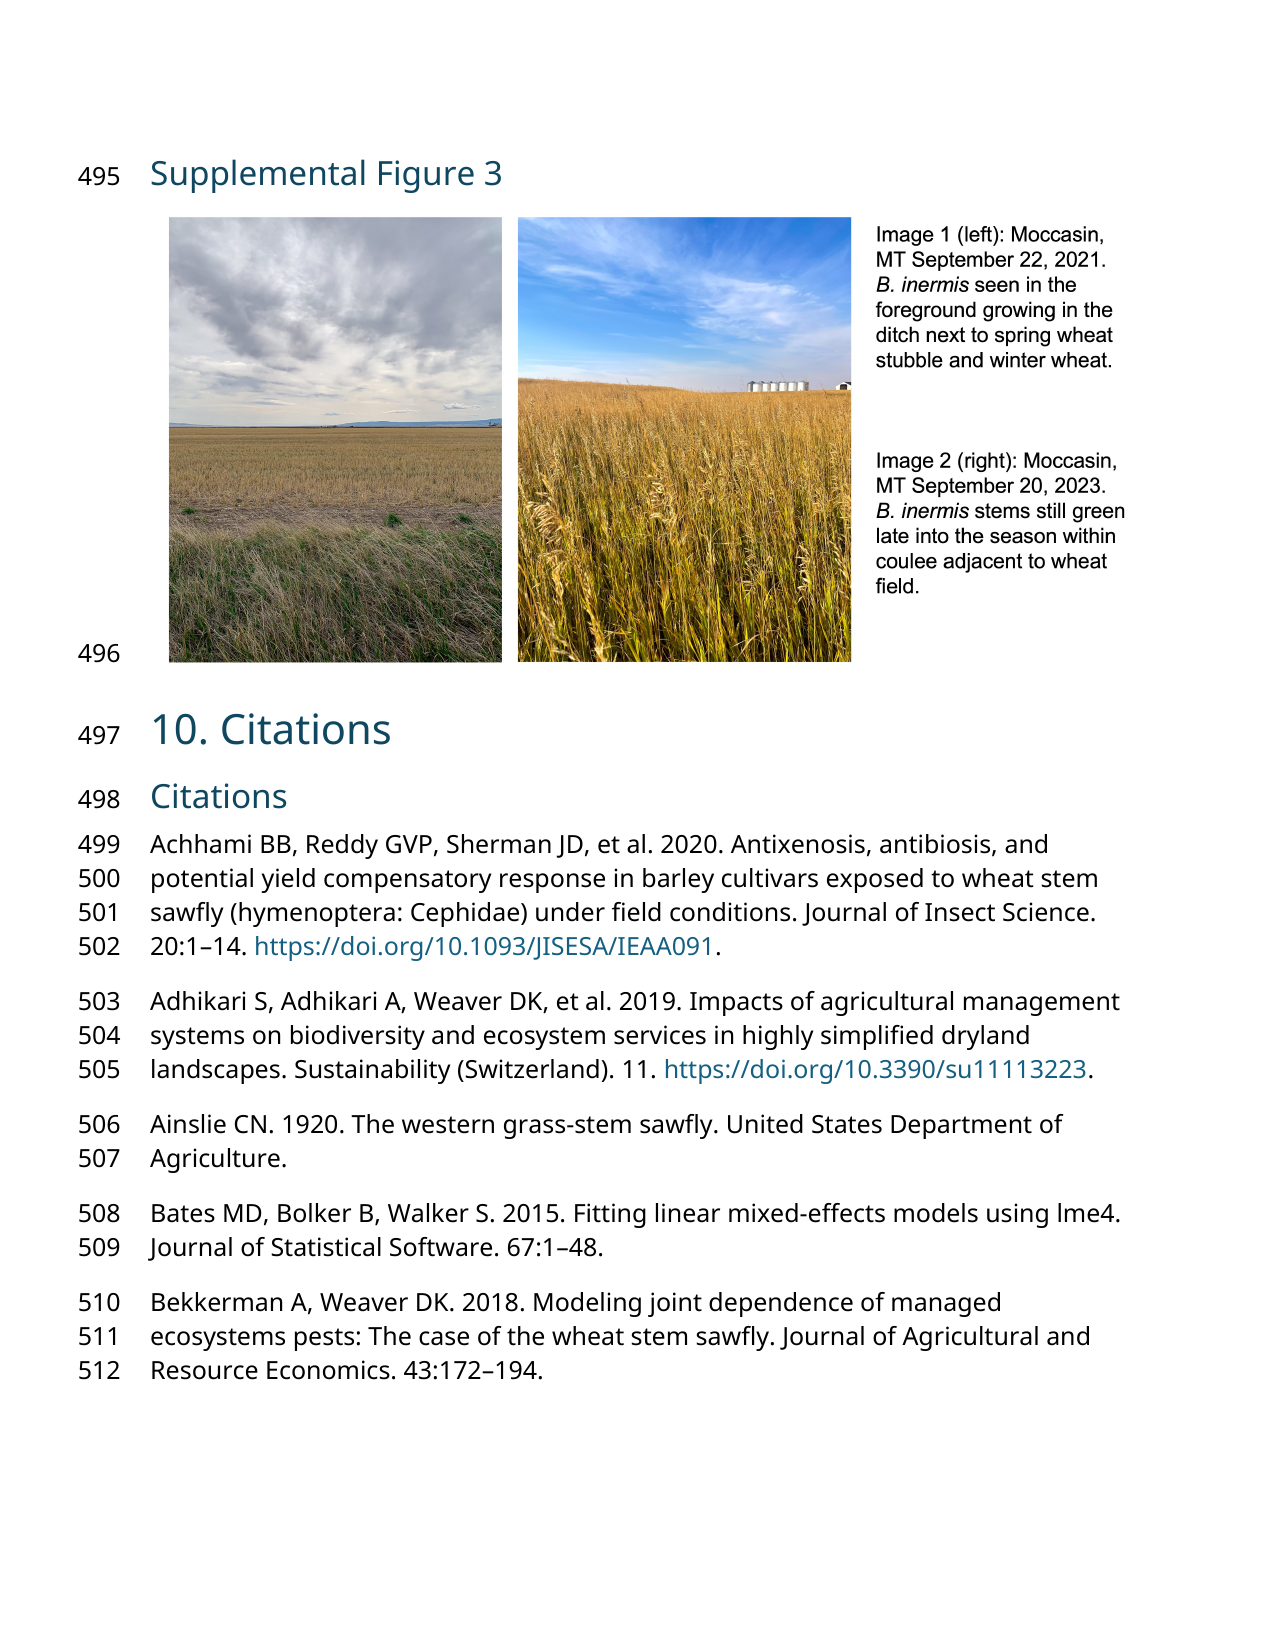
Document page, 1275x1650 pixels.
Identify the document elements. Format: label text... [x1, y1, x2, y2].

text Ainslie CN. 1920. The western grass-stem sawfly. United States Department of Agriculture. [150, 1107, 1125, 1175]
text Adhikari S, Adhikari A, Weaver DK, et al. 2019. Impacts of agricultural management systems on biodiversity and ecosystem services in highly simplified dryland landscapes. Sustainability (Switzerland). 11. https://doi.org/10.3390/su11113223. [150, 984, 1125, 1086]
subtitle Citations [150, 773, 1125, 818]
text Achhami BB, Reddy GVP, Sherman JD, et al. 2020. Antixenosis, antibiosis, and potential yield compensatory response in barley cultivars exposed to wheat stem sawfly (hymenoptera: Cephidae) under field conditions. Journal of Insect Science. 20:1–14. https://doi.org/10.1093/JISESA/IEAA091. [150, 827, 1125, 963]
text Bekkerman A, Weaver DK. 2018. Modeling joint dependence of managed ecosystems pests: The case of the wheat stem sawfly. Journal of Agricultural and Resource Economics. 43:172–194. [150, 1285, 1125, 1387]
subtitle 10. Citations [150, 700, 1125, 756]
subtitle Supplemental Figure 3 [150, 150, 1125, 195]
text Bates MD, Bolker B, Walker S. 2015. Fitting linear mixed-effects models using lme4. Journal of Statistical Software. 67:1–48. [150, 1196, 1125, 1264]
picture [168, 214, 1144, 663]
